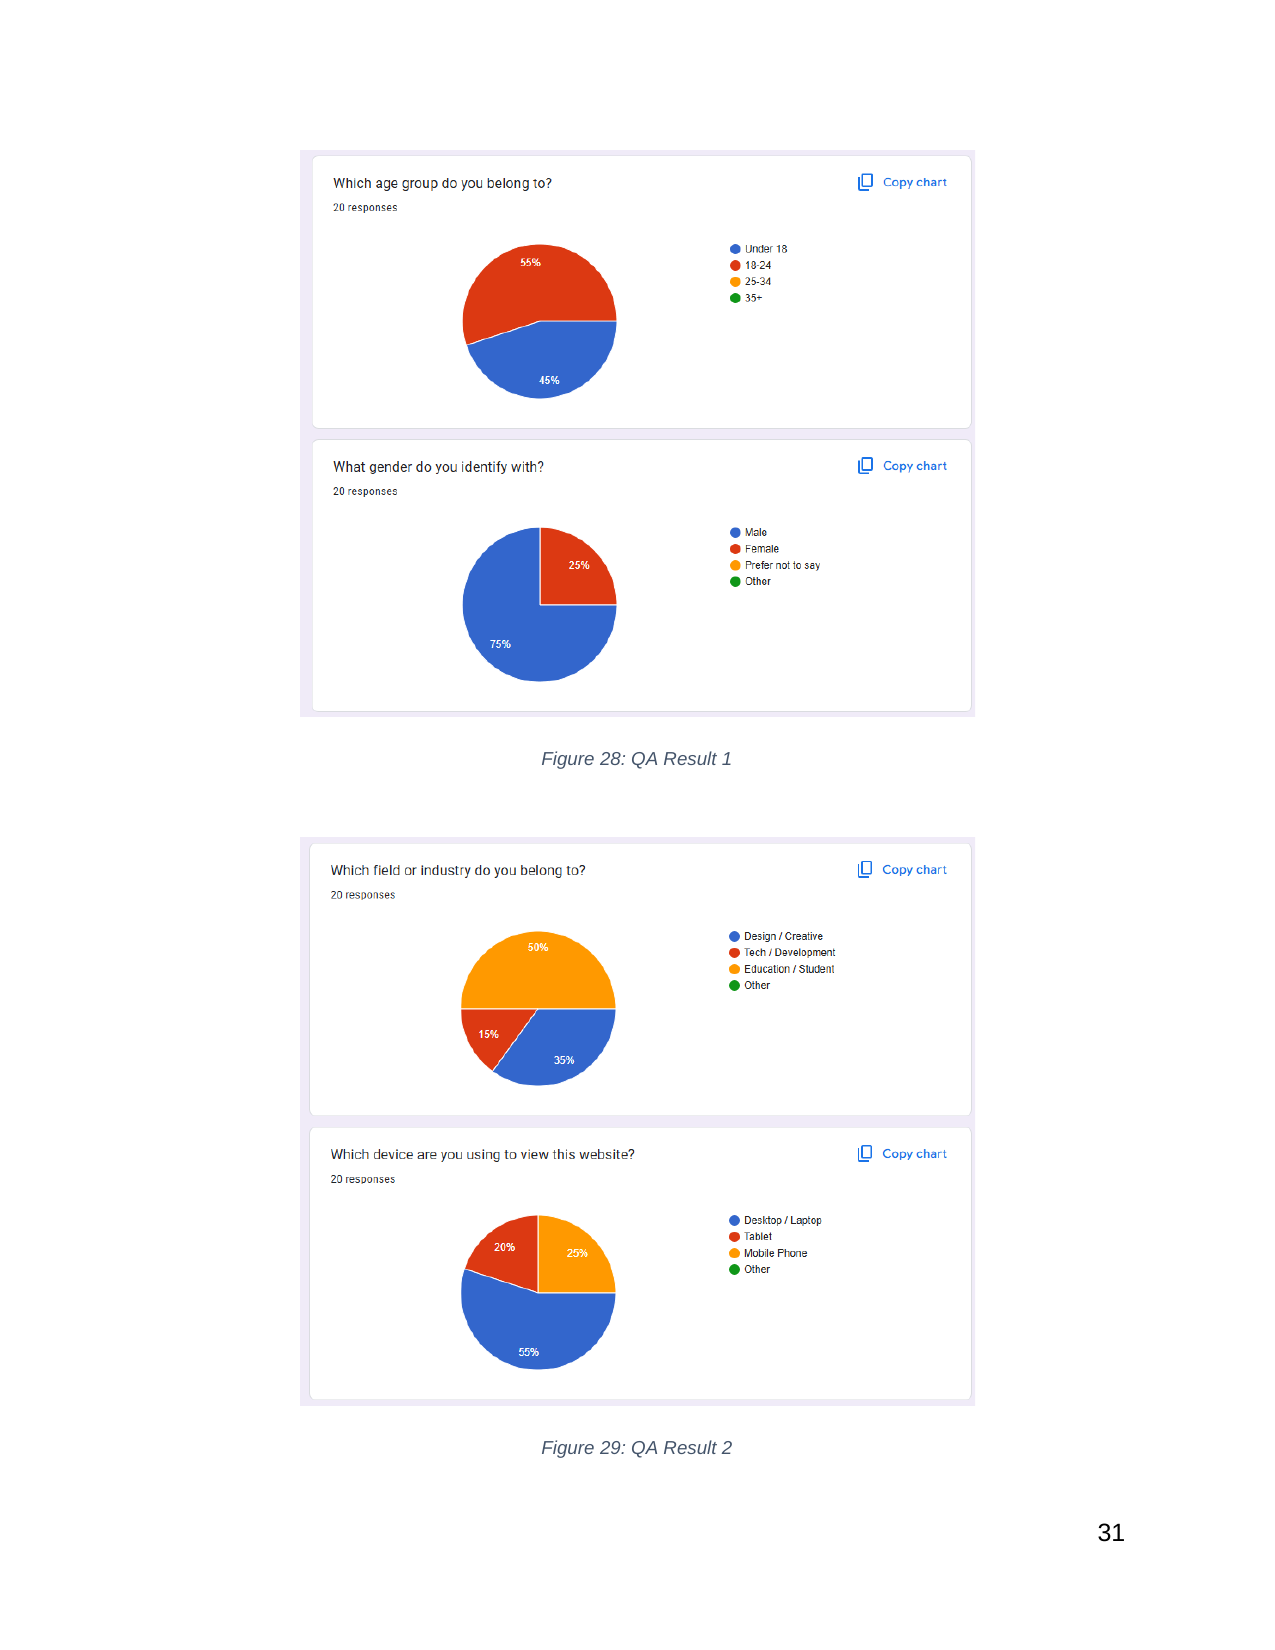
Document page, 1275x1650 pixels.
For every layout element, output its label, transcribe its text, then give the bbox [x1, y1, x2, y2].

text Figure 28: QA Result 1 [150, 747, 1125, 769]
picture [300, 150, 976, 717]
picture [300, 837, 976, 1406]
text Figure 29: QA Result 2 [150, 1437, 1125, 1458]
